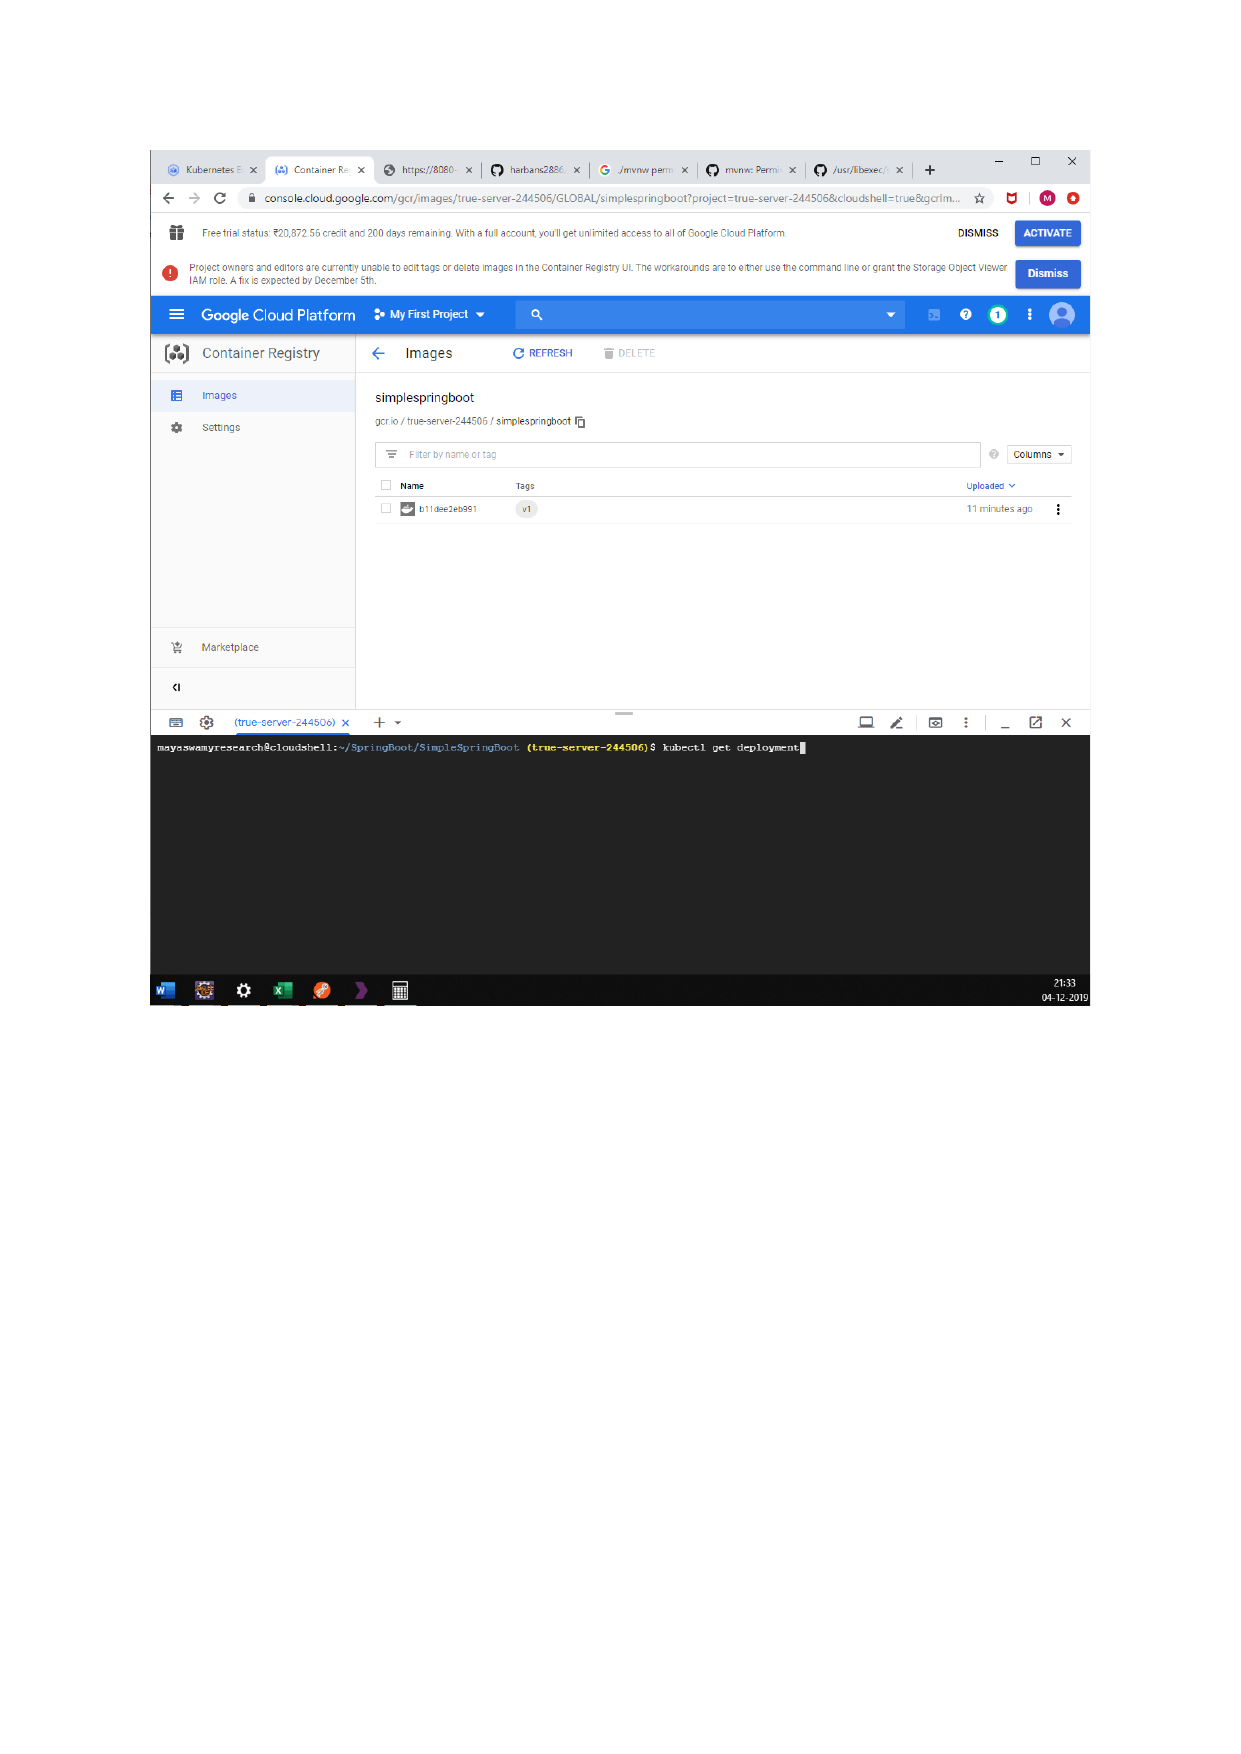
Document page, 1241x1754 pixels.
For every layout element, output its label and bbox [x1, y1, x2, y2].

picture [150, 150, 1091, 1006]
